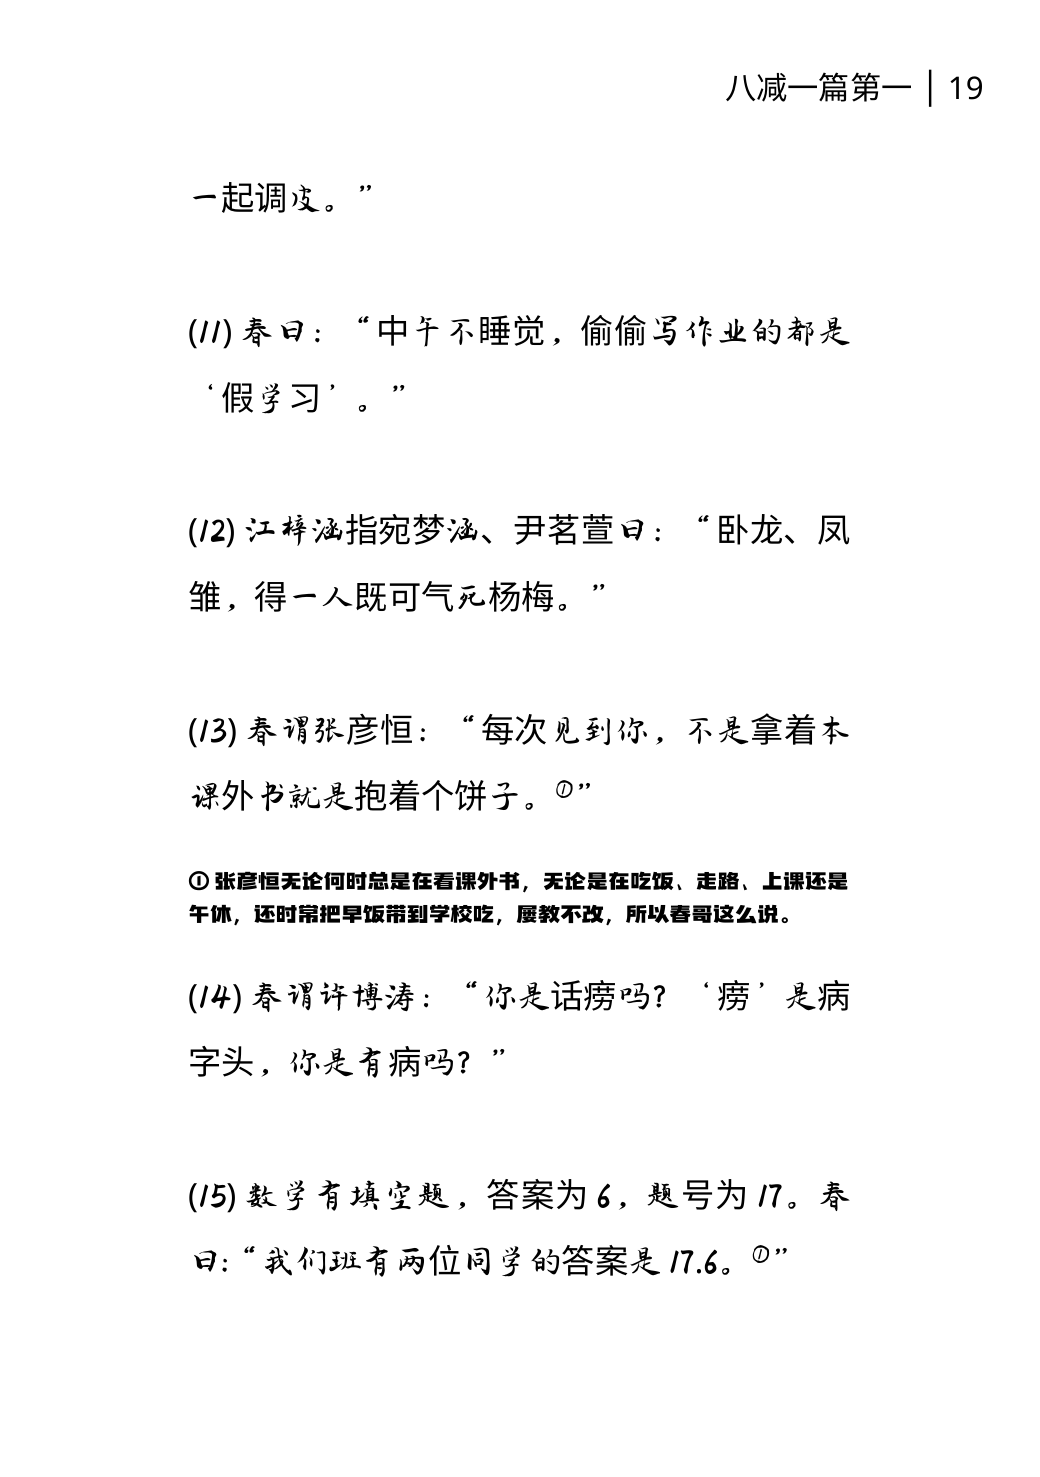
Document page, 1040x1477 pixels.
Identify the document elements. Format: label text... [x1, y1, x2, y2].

list 江梓涵指宛梦涵、尹茗萱曰：“卧龙、凤雏，得一人既可气死杨梅。” [188, 499, 852, 632]
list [188, 166, 852, 233]
list 数学有填空题，答案为6，题号为17。春曰:“我们班有两位同学的答案是17.6。①” [188, 1163, 852, 1296]
list 春谓许博涛：“你是话痨吗？‘痨’是病字头，你是有病吗？” [188, 964, 852, 1097]
list 春谓张彦恒：“每次见到你，不是拿着本课外书就是抱着个饼子。①” [188, 698, 852, 831]
text ①张彦恒无论何时总是在看课外书，无论是在吃饭、走路、上课还是午休，还时常把早饭带到学校吃，屡教不改，所以春哥这么说。 [188, 864, 852, 931]
list 春曰：“中午不睡觉，偷偷写作业的都是‘假学习’。” [188, 299, 852, 432]
